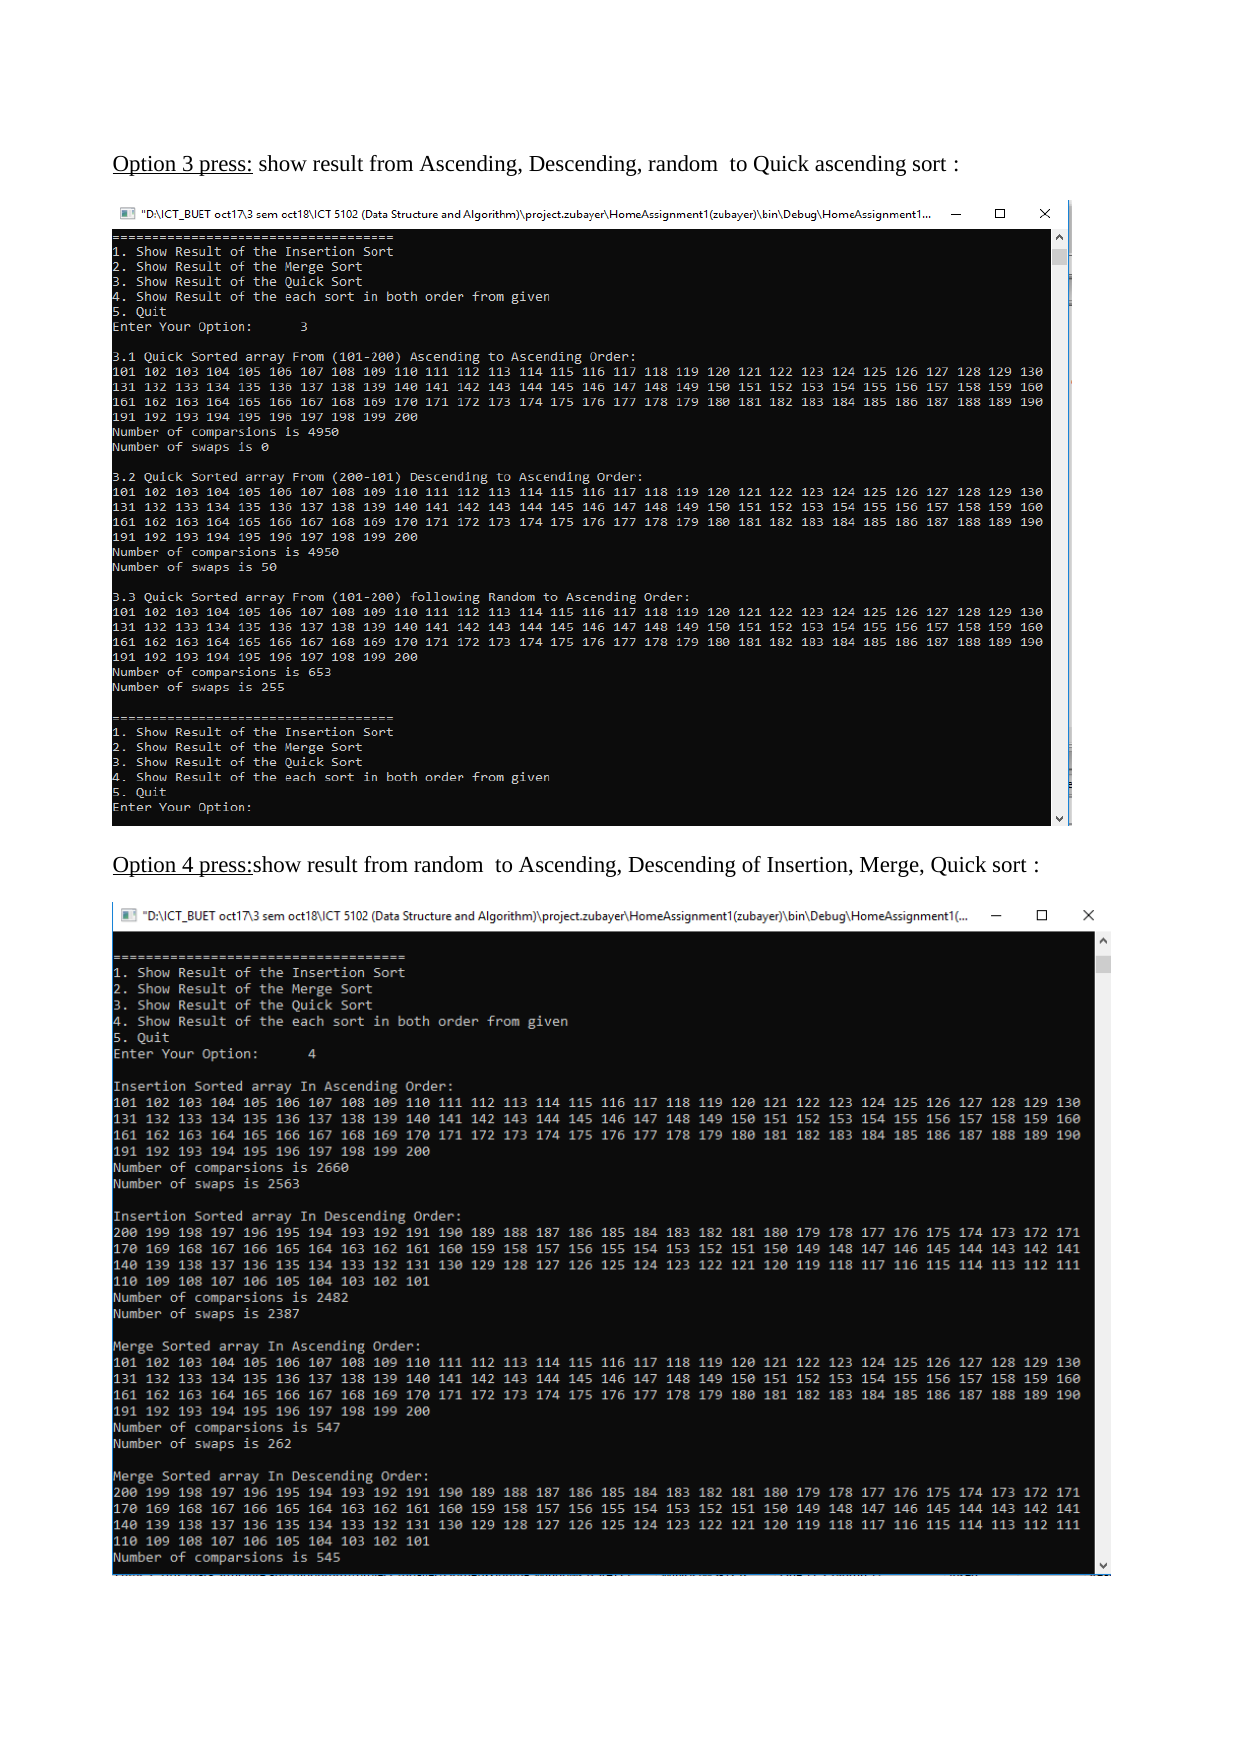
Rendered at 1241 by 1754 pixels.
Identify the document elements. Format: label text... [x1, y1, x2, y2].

text Option 4 press:show result from random to Ascending, Descending of Insertion, Merge, Quick sort : [112, 851, 1128, 877]
picture [112, 200, 1072, 826]
picture [112, 902, 1111, 1576]
text Option 3 press: show result from Ascending, Descending, random to Quick ascending sort : [112, 150, 1128, 176]
